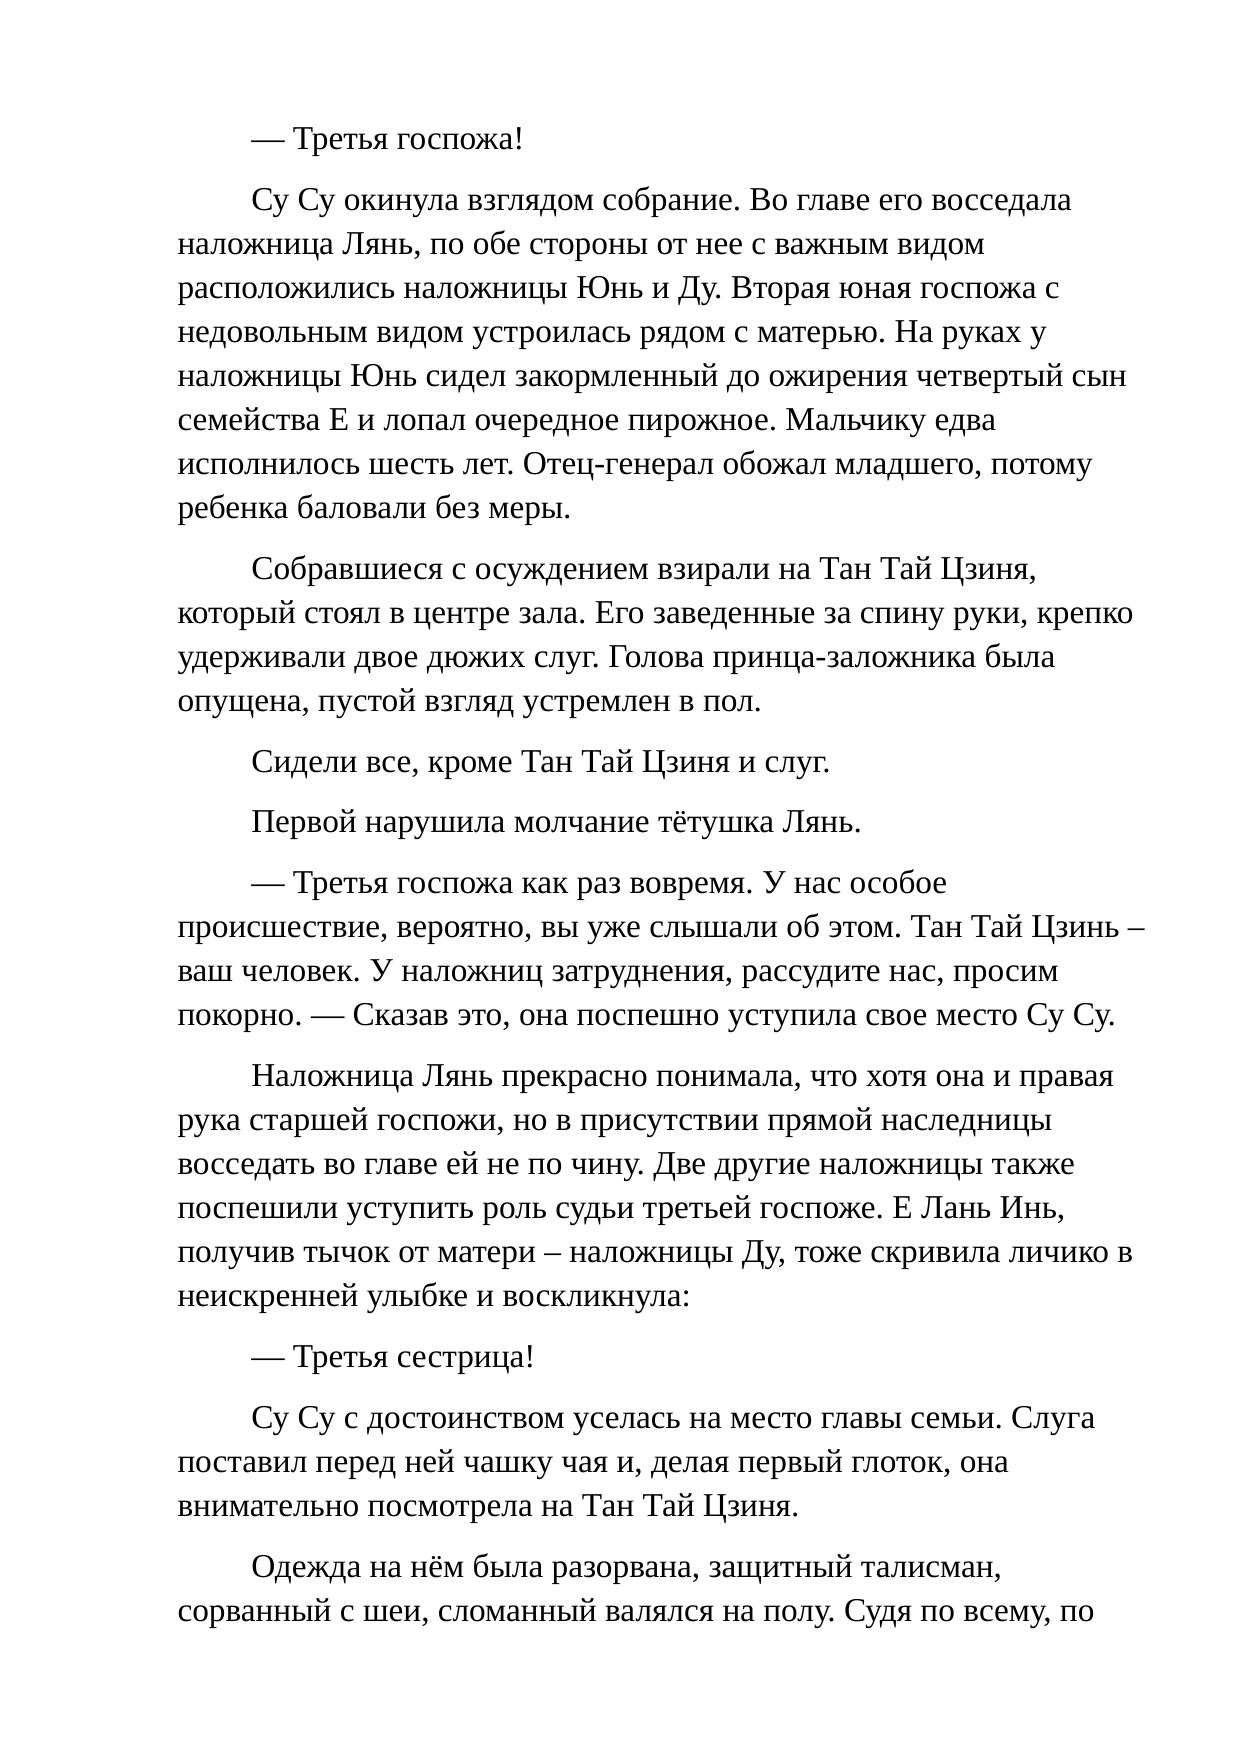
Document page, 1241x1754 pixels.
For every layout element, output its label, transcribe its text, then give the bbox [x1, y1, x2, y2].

text Первой нарушила молчание тётушка Лянь. [177, 802, 1152, 840]
text Наложница Лянь прекрасно понимала, что хотя она и правая рука старшей госпожи, но в присутствии прямой наследницы восседать во главе ей не по чину. Две другие наложницы также поспешили уступить роль судьи третьей госпоже. Е Лань Инь, получив тычок от матери – наложницы Ду, тоже скривила личико в неискренней улыбке и воскликнула: [177, 1055, 1152, 1314]
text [177, 1546, 1152, 1628]
text — Третья госпожа! [177, 118, 1152, 156]
text Собравшиеся с осуждением взирали на Тан Тай Цзиня, который стоял в центре зала. Его заведенные за спину руки, крепко удерживали двое дюжих слуг. Голова принца-заложника была опущена, пустой взгляд устремлен в пол. [177, 548, 1152, 718]
text — Третья госпожа как раз вовремя. У нас особое происшествие, вероятно, вы уже слышали об этом. Тан Тай Цзинь – ваш человек. У наложниц затруднения, рассудите нас, просим покорно. — Сказав это, она поспешно уступила свое место Су Су. [177, 862, 1152, 1033]
text Су Су с достоинством уселась на место главы семьи. Слуга поставил перед ней чашку чая и, делая первый глоток, она внимательно посмотрела на Тан Тай Цзиня. [177, 1397, 1152, 1523]
text — Третья сестрица! [177, 1336, 1152, 1375]
text Сидели все, кроме Тан Тай Цзиня и слуг. [177, 741, 1152, 779]
text Су Су окинула взглядом собрание. Во главе его восседала наложница Лянь, по обе стороны от нее с важным видом расположились наложницы Юнь и Ду. Вторая юная госпожа с недовольным видом устроилась рядом с матерью. На руках у наложницы Юнь сидел закормленный до ожирения четвертый сын семейства Е и лопал очередное пирожное. Мальчику едва исполнилось шесть лет. Отец-генерал обожал младшего, потому ребенка баловали без меры. [177, 179, 1152, 526]
